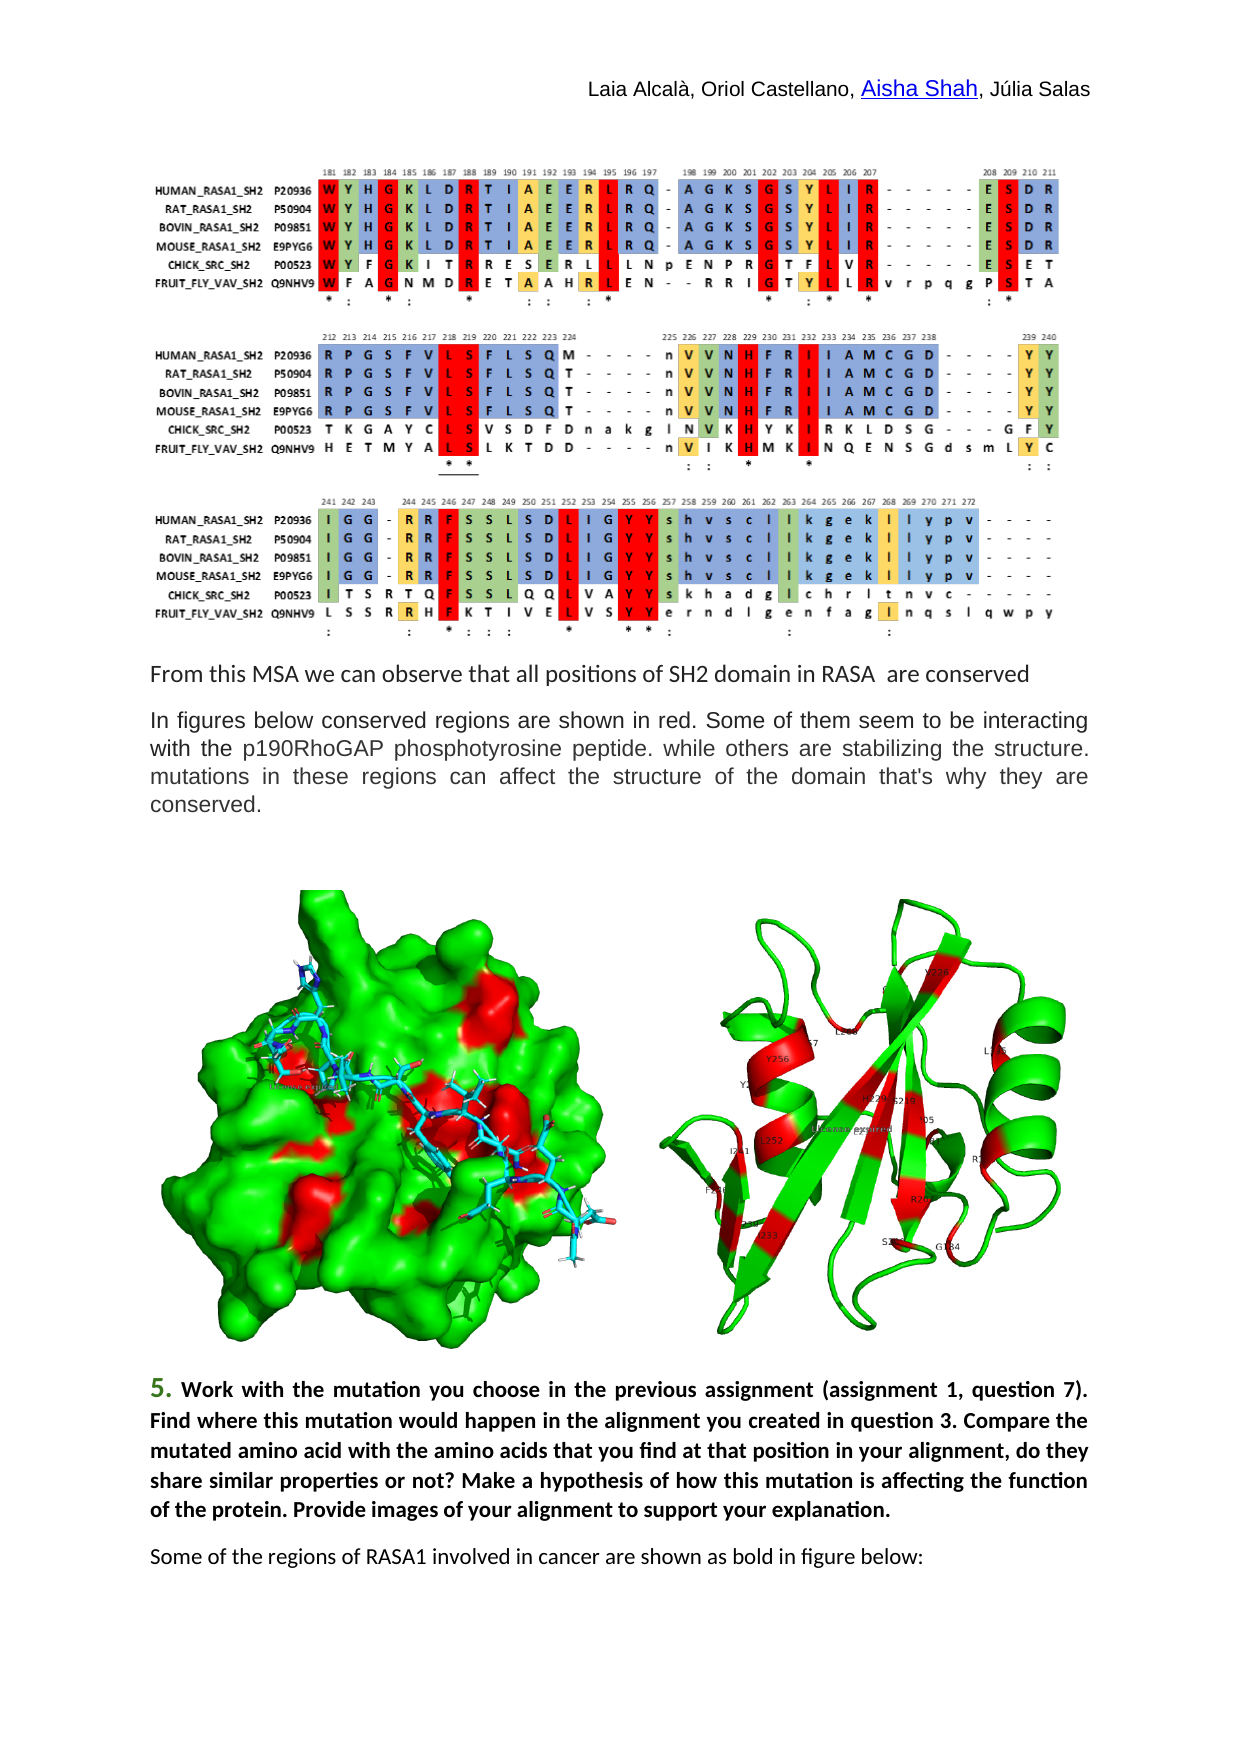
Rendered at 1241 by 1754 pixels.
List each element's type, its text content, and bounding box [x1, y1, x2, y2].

text 5. Work with the mutation you choose in the previous assignment (assignment 1, question 7). Find where this mutation would happen in the alignment you created in question 3. Compare the mutated amino acid with the amino acids that you find at that position in your alignment, do they share similar properties or not? Make a hypothesis of how this mutation is affecting the function of the protein. Provide images of your alignment to support your explanation. [150, 1369, 1090, 1524]
text From this MSA we can observe that all positions of SH2 domain in RASA are conserved [150, 658, 1090, 689]
text In figures below conserved regions are shown in red. Some of them seem to be interacting with the p190RhoGAP phosphotyrosine peptide. while others are stabilizing the structure. mutations in these regions can affect the structure of the domain that's why they are conserved. [150, 707, 1090, 817]
picture [150, 150, 1100, 641]
text Some of the regions of RASA1 involved in cancer are shown as bold in figure below: [150, 1542, 1090, 1570]
picture [150, 890, 1073, 1352]
